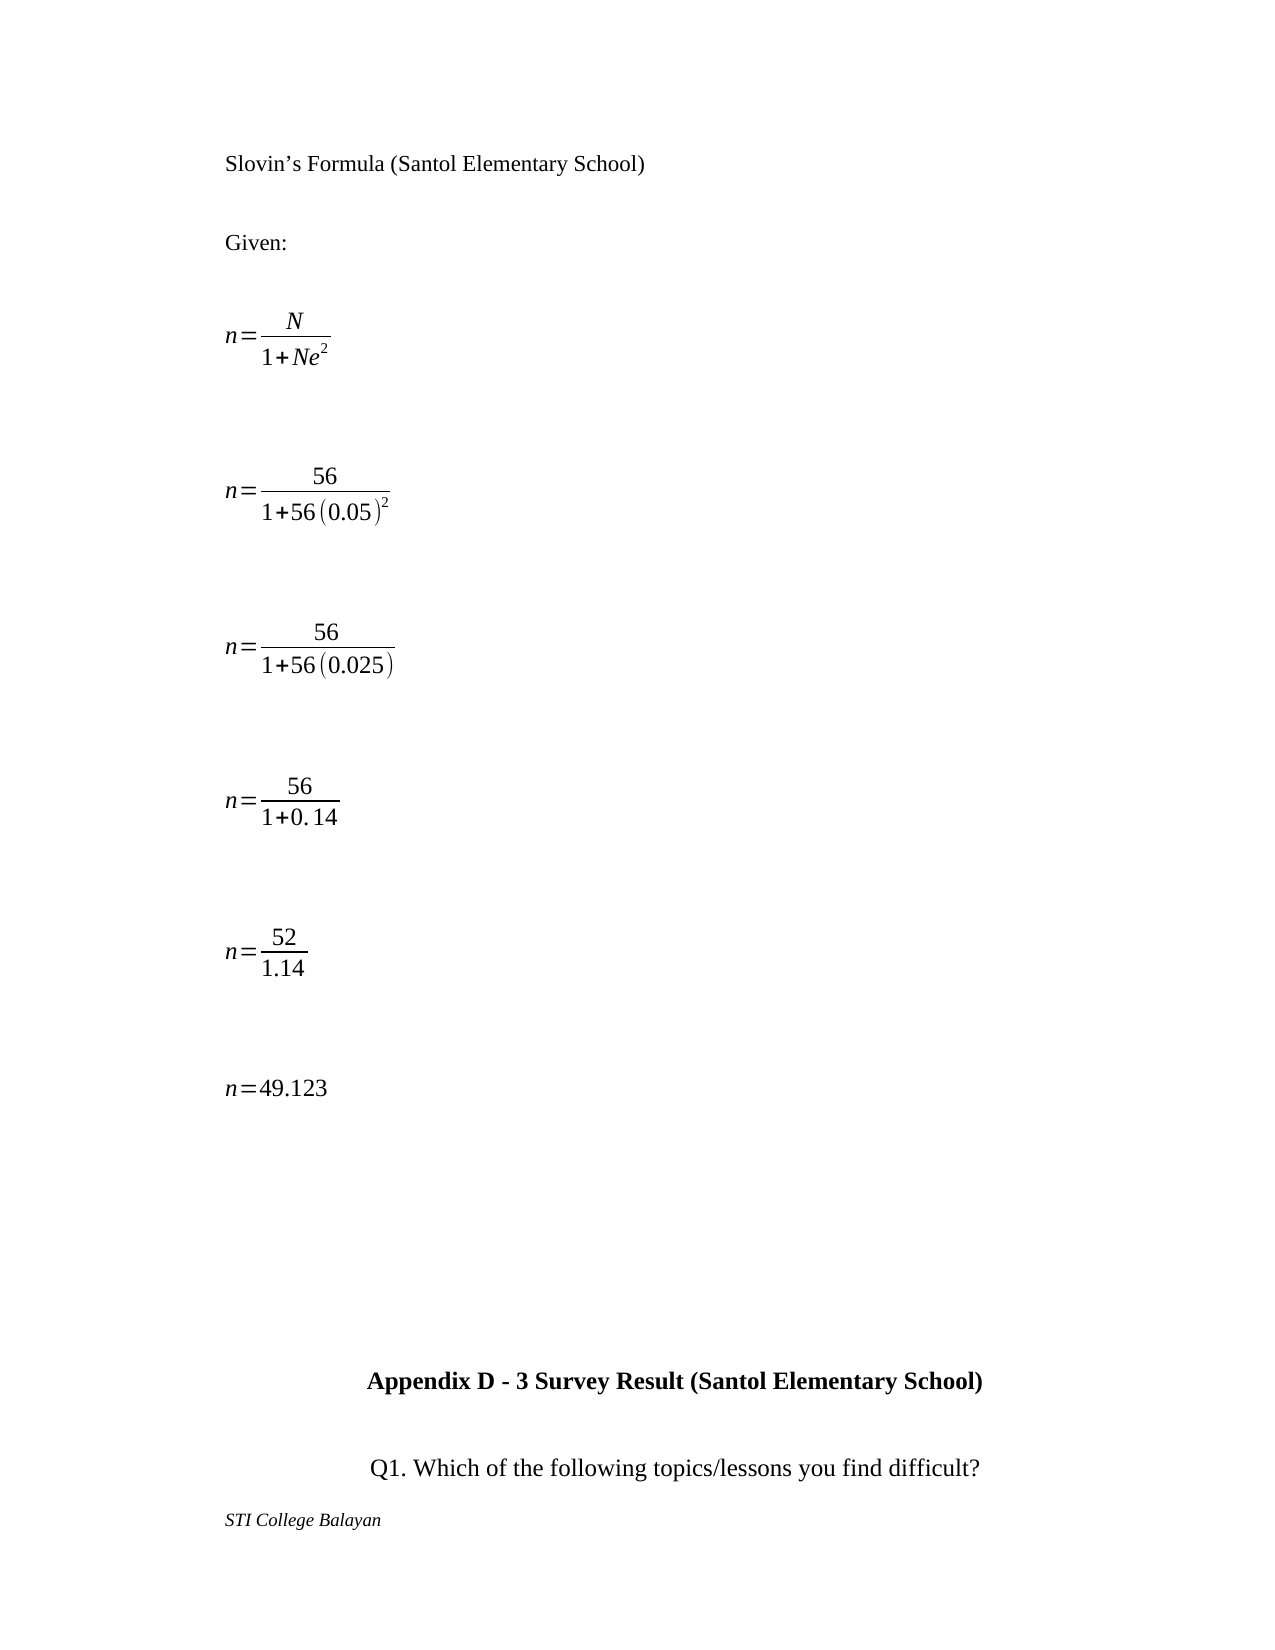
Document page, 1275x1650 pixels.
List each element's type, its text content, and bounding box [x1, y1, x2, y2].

text Given: [225, 229, 1125, 255]
text Appendix D - 3 Survey Result (Santol Elementary School) [225, 1366, 1125, 1395]
text Q1. Which of the following topics/lessons you find difficult? [225, 1453, 1125, 1481]
text Slovin’s Formula (Santol Elementary School) [225, 150, 1125, 176]
